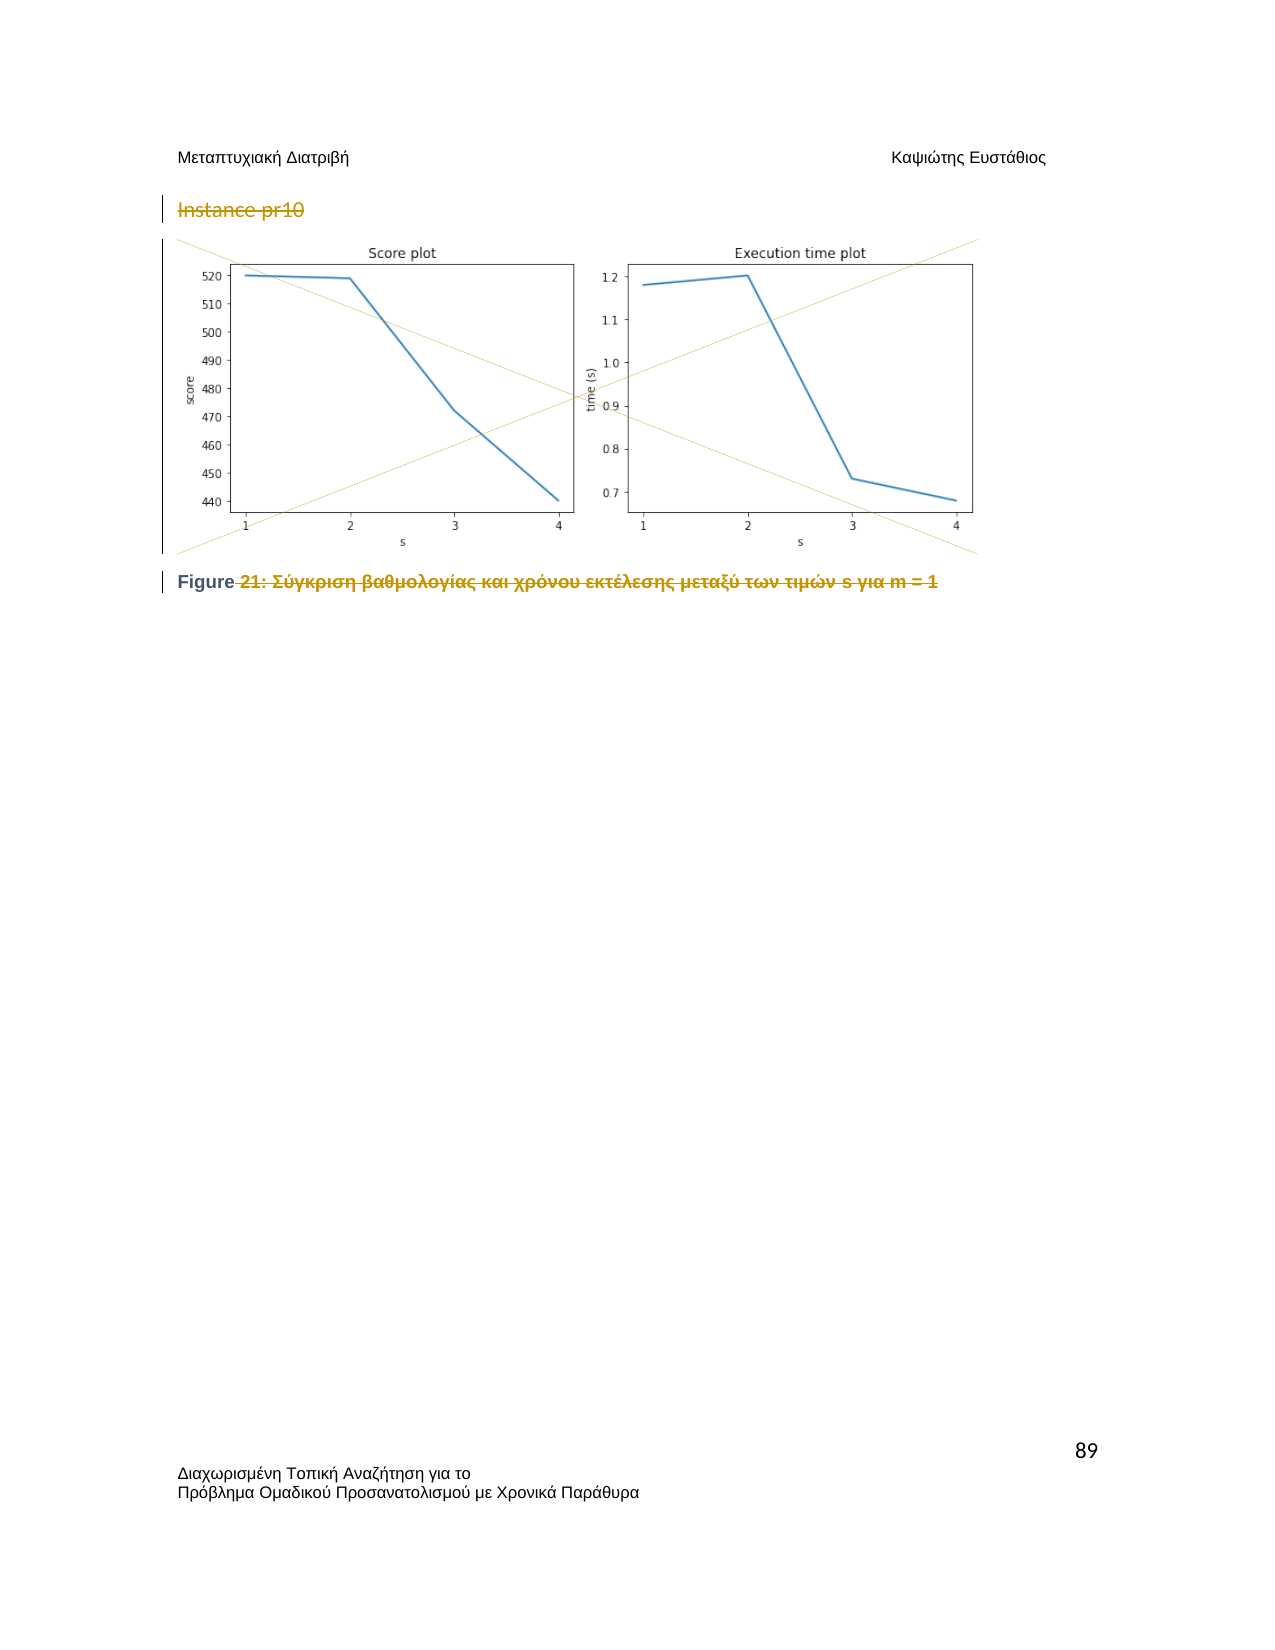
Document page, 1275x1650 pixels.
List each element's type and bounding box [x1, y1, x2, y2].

picture [580, 240, 979, 554]
picture [177, 240, 575, 553]
picture [179, 239, 976, 396]
picture [178, 398, 977, 555]
